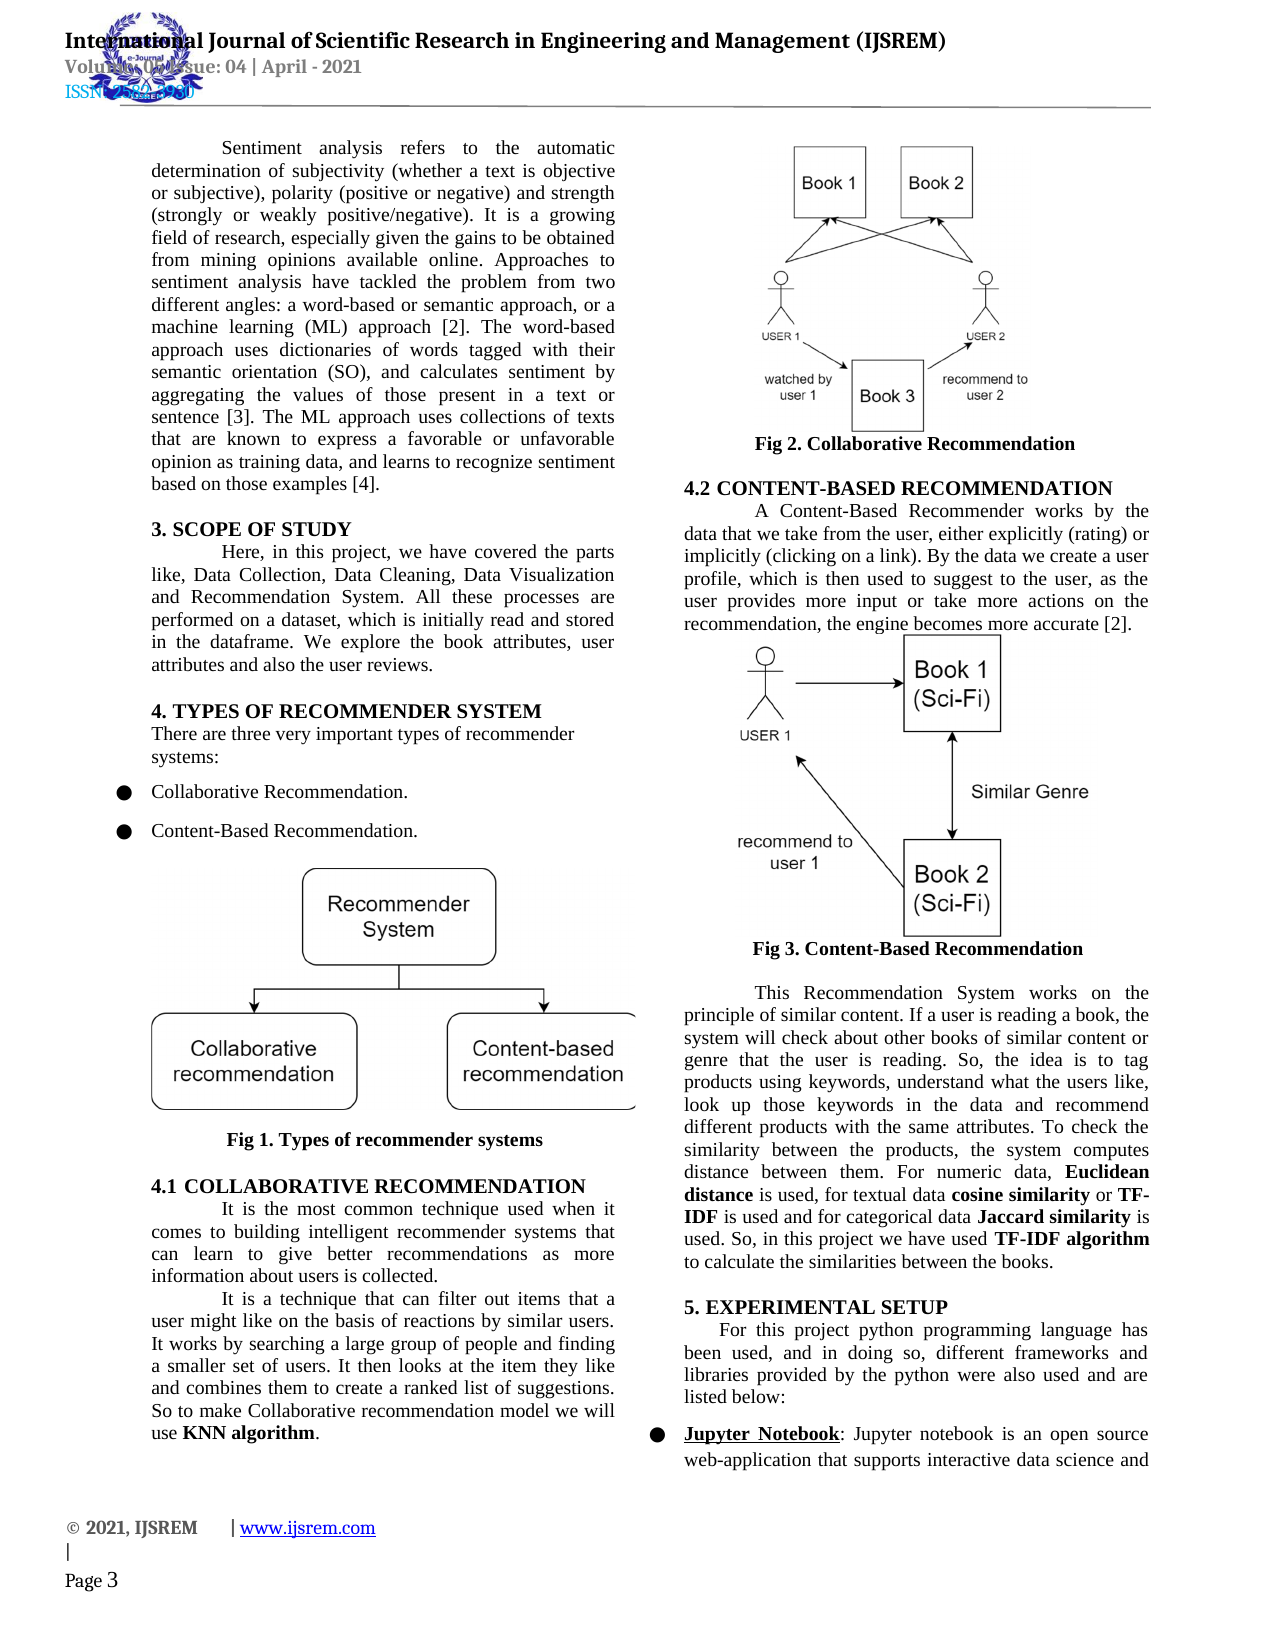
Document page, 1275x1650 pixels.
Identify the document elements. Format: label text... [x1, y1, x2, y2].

list TYPES OF RECOMMENDER SYSTEM [151, 700, 636, 723]
list CONTENT-BASED RECOMMENDATION [684, 478, 1214, 500]
text There are three very important types of recommender systems: [151, 723, 636, 767]
list Content-Based Recommendation. [115, 806, 636, 845]
text Fig 1. Types of recommender systems [226, 1110, 636, 1151]
text It is a technique that can filter out items that a user might like on the basis of reactions by similar users. It works by searching a large group of people and finding a smaller set of users. It then looks at the item they like and combines them to create a ranked list of suggestions. So to make Collaborative recommendation model we will use KNN algorithm. [151, 1287, 616, 1444]
text For this project python programming language has been used, and in doing so, different frameworks and libraries provided by the python were also used and are listed below: [684, 1319, 1149, 1408]
text This Recommendation System works on the principle of similar content. If a user is reading a book, the system will check about other books of similar content or genre that the user is reading. So, the idea is to tag products using keywords, understand what the users like, look up those keywords in the data and recommend different products with the same attributes. To check the similarity between the products, the system computes distance between them. For numeric data, Euclidean distance is used, for textual data cosine similarity or TF- IDF is used and for categorical data Jaccard similarity is used. So, in this project we have used TF-IDF algorithm to calculate the similarities between the books. [684, 981, 1150, 1272]
picture [88, 12, 203, 103]
text It is the most common technique used when it comes to building intelligent recommender systems that can learn to give better recommendations as more information about users is collected. [151, 1198, 616, 1287]
text Here, in this project, we have covered the parts like, Data Collection, Data Cleaning, Data Visualization and Recommendation System. All these processes are performed on a dataset, which is initially read and stored in the dataframe. We explore the book attributes, user attributes and also the user reviews. [151, 541, 615, 675]
list Collaborative Recommendation. [115, 767, 636, 806]
picture [753, 146, 1031, 432]
text Fig 2. Collaborative Recommendation [754, 432, 1214, 454]
list EXPERIMENTAL SETUP [684, 1297, 1214, 1319]
text A Content-Based Recommender works by the data that we take from the user, either explicitly (rating) or implicitly (clicking on a link). By the data we create a user profile, which is then used to suggest to the user, as the user provides more input or take more actions on the recommendation, the engine becomes more accurate [2]. [684, 500, 1149, 634]
list COLLABORATIVE RECOMMENDATION [151, 1175, 636, 1198]
text Fig 3. Content-Based Recommendation [752, 937, 1214, 960]
picture [734, 634, 1098, 937]
list SCOPE OF STUDY [151, 518, 636, 541]
text Sentiment analysis refers to the automatic determination of subjectivity (whether a text is objective or subjective), polarity (positive or negative) and strength (strongly or weakly positive/negative). It is a growing field of research, especially given the gains to be obtained from mining opinions available online. Approaches to sentiment analysis have tackled the problem from two different angles: a word-based or semantic approach, or a machine learning (ML) approach [2]. The word-based approach uses dictionaries of words tagged with their semantic orientation (SO), and calculates sentiment by aggregating the values of those present in a text or sentence [3]. The ML approach uses collections of texts that are known to express a favorable or unfavorable opinion as training data, and learns to recognize sentiment based on those examples [4]. [151, 137, 616, 495]
picture [151, 868, 636, 1110]
